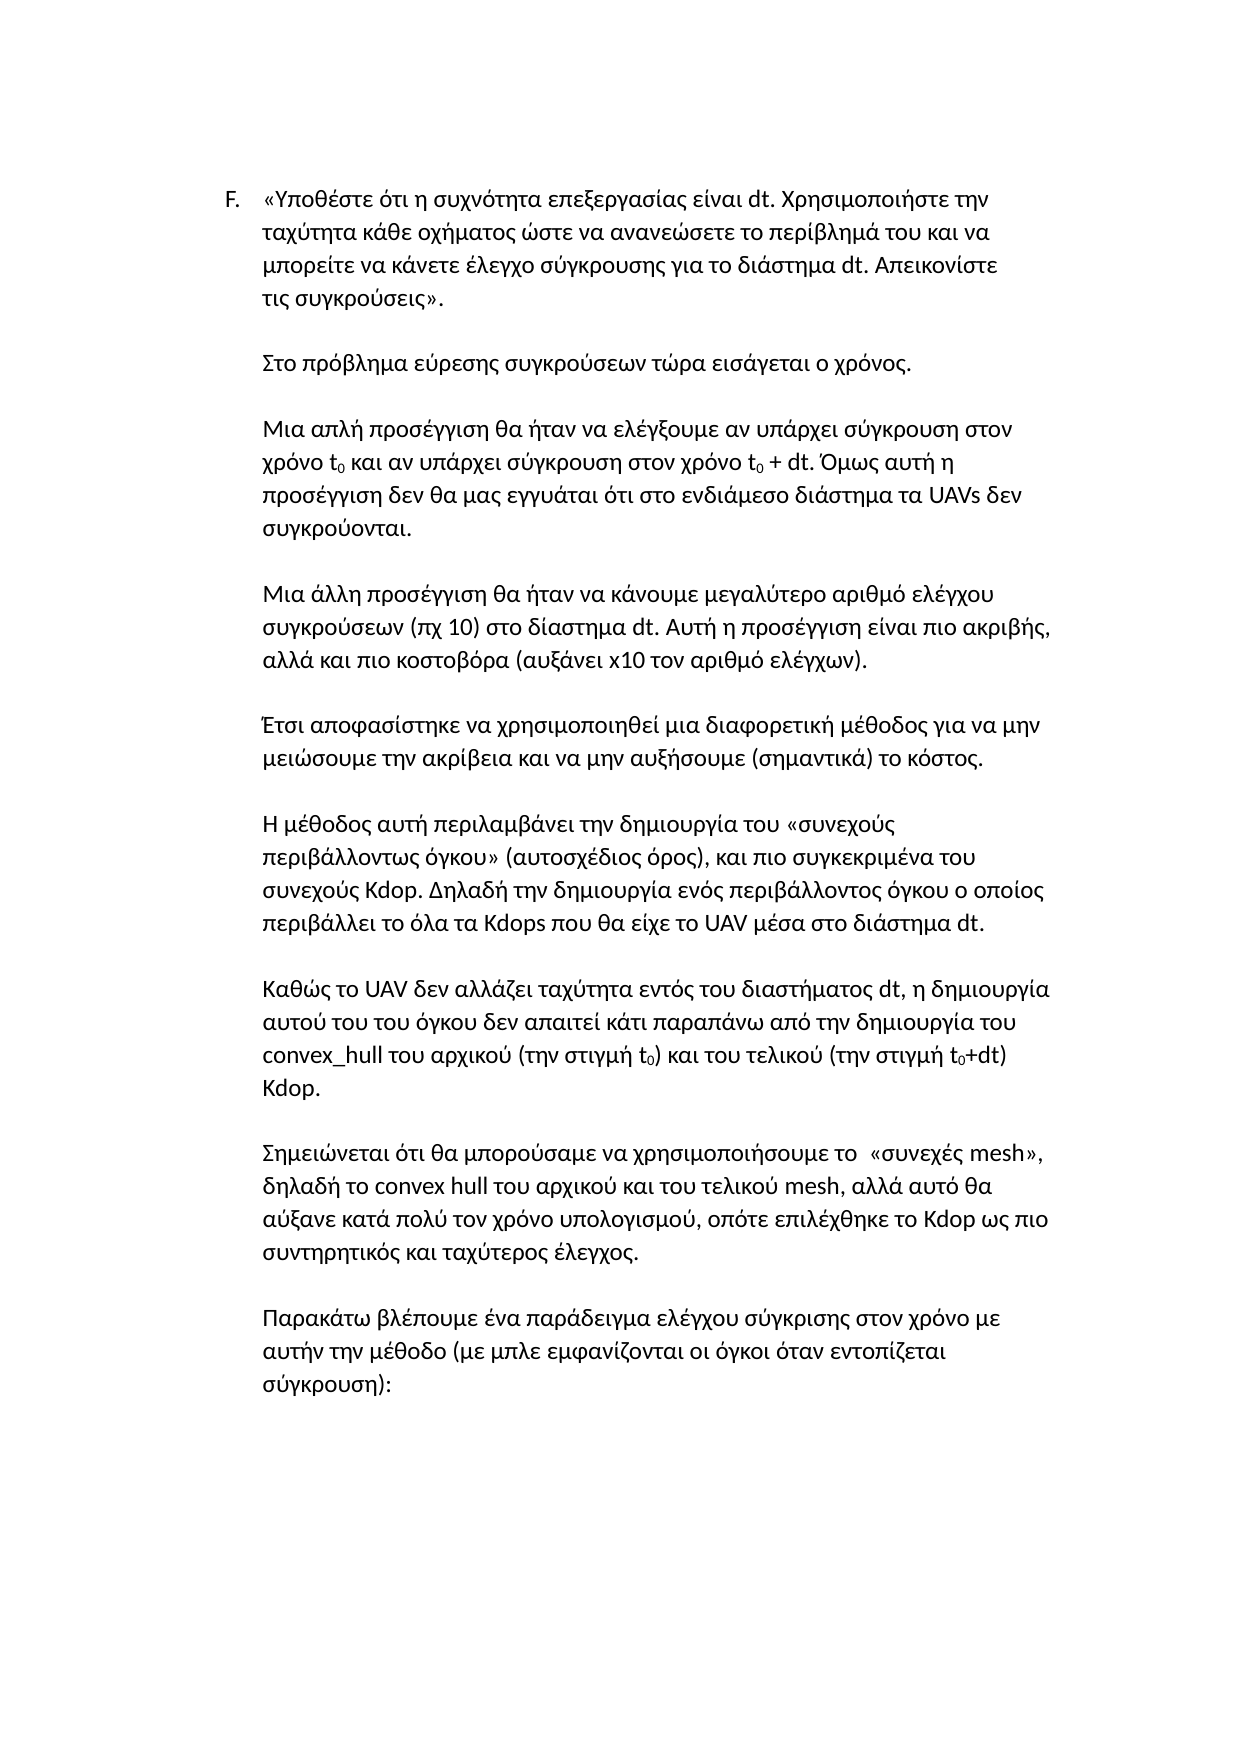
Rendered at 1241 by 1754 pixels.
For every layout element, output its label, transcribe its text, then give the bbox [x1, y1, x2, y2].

list ταχύτητα κάθε οχήματος ώστε να ανανεώσετε το περίβλημά του και να [262, 216, 1053, 246]
list μπορείτε να κάνετε έλεγχο σύγκρουσης για το διάστημα dt. Απεικονίστε [262, 249, 1053, 279]
list Σημειώνεται ότι θα μπορούσαμε να χρησιμοποιήσουμε το «συνεχές mesh», δηλαδή το convex hull του αρχικού και του τελικού mesh, αλλά αυτό θα αύξανε κατά πολύ τον χρόνο υπολογισμού, οπότε επιλέχθηκε το Kdop ως πιο συντηρητικός και ταχύτερος έλεγχος. [262, 1137, 1053, 1267]
list Μια άλλη προσέγγιση θα ήταν να κάνουμε μεγαλύτερο αριθμό ελέγχου συγκρούσεων (πχ 10) στο δίαστημα dt. Αυτή η προσέγγιση είναι πιο ακριβής, αλλά και πιο κοστοβόρα (αυξάνει x10 τον αριθμό ελέγχων). [262, 578, 1053, 674]
list Μια απλή προσέγγιση θα ήταν να ελέγξουμε αν υπάρχει σύγκρουση στον χρόνο t0 και αν υπάρχει σύγκρουση στον χρόνο t0 + dt. Όμως αυτή η προσέγγιση δεν θα μας εγγυάται ότι στο ενδιάμεσο διάστημα τα UAVs δεν συγκρούονται. [262, 413, 1053, 543]
list Στο πρόβλημα εύρεσης συγκρούσεων τώρα εισάγεται ο χρόνος. [262, 347, 1053, 378]
list Καθώς το UAV δεν αλλάζει ταχύτητα εντός του διαστήματος dt, η δημιουργία αυτού του του όγκου δεν απαιτεί κάτι παραπάνω από την δημιουργία του convex_hull του αρχικού (την στιγμή t0) και του τελικού (την στιγμή t0+dt) Kdop. [262, 973, 1053, 1102]
list τις συγκρούσεις». [262, 282, 1053, 312]
list Έτσι αποφασίστηκε να χρησιμοποιηθεί μια διαφορετική μέθοδος για να μην μειώσουμε την ακρίβεια και να μην αυξήσουμε (σημαντικά) το κόστος. [262, 709, 1053, 773]
list Η μέθοδος αυτή περιλαμβάνει την δημιουργία του «συνεχούς περιβάλλοντως όγκου» (αυτοσχέδιος όρος), και πιο συγκεκριμένα του συνεχούς Kdop. Δηλαδή την δημιουργία ενός περιβάλλοντος όγκου ο οποίος περιβάλλει το όλα τα Kdops που θα είχε το UAV μέσα στο διάστημα dt. [262, 808, 1053, 938]
list «Υποθέστε ότι η συχνότητα επεξεργασίας είναι dt. Χρησιμοποιήστε την [225, 183, 1053, 213]
list Παρακάτω βλέπουμε ένα παράδειγμα ελέγχου σύγκρισης στον χρόνο με αυτήν την μέθοδο (με μπλε εμφανίζονται οι όγκοι όταν εντοπίζεται σύγκρουση): [262, 1302, 1053, 1398]
